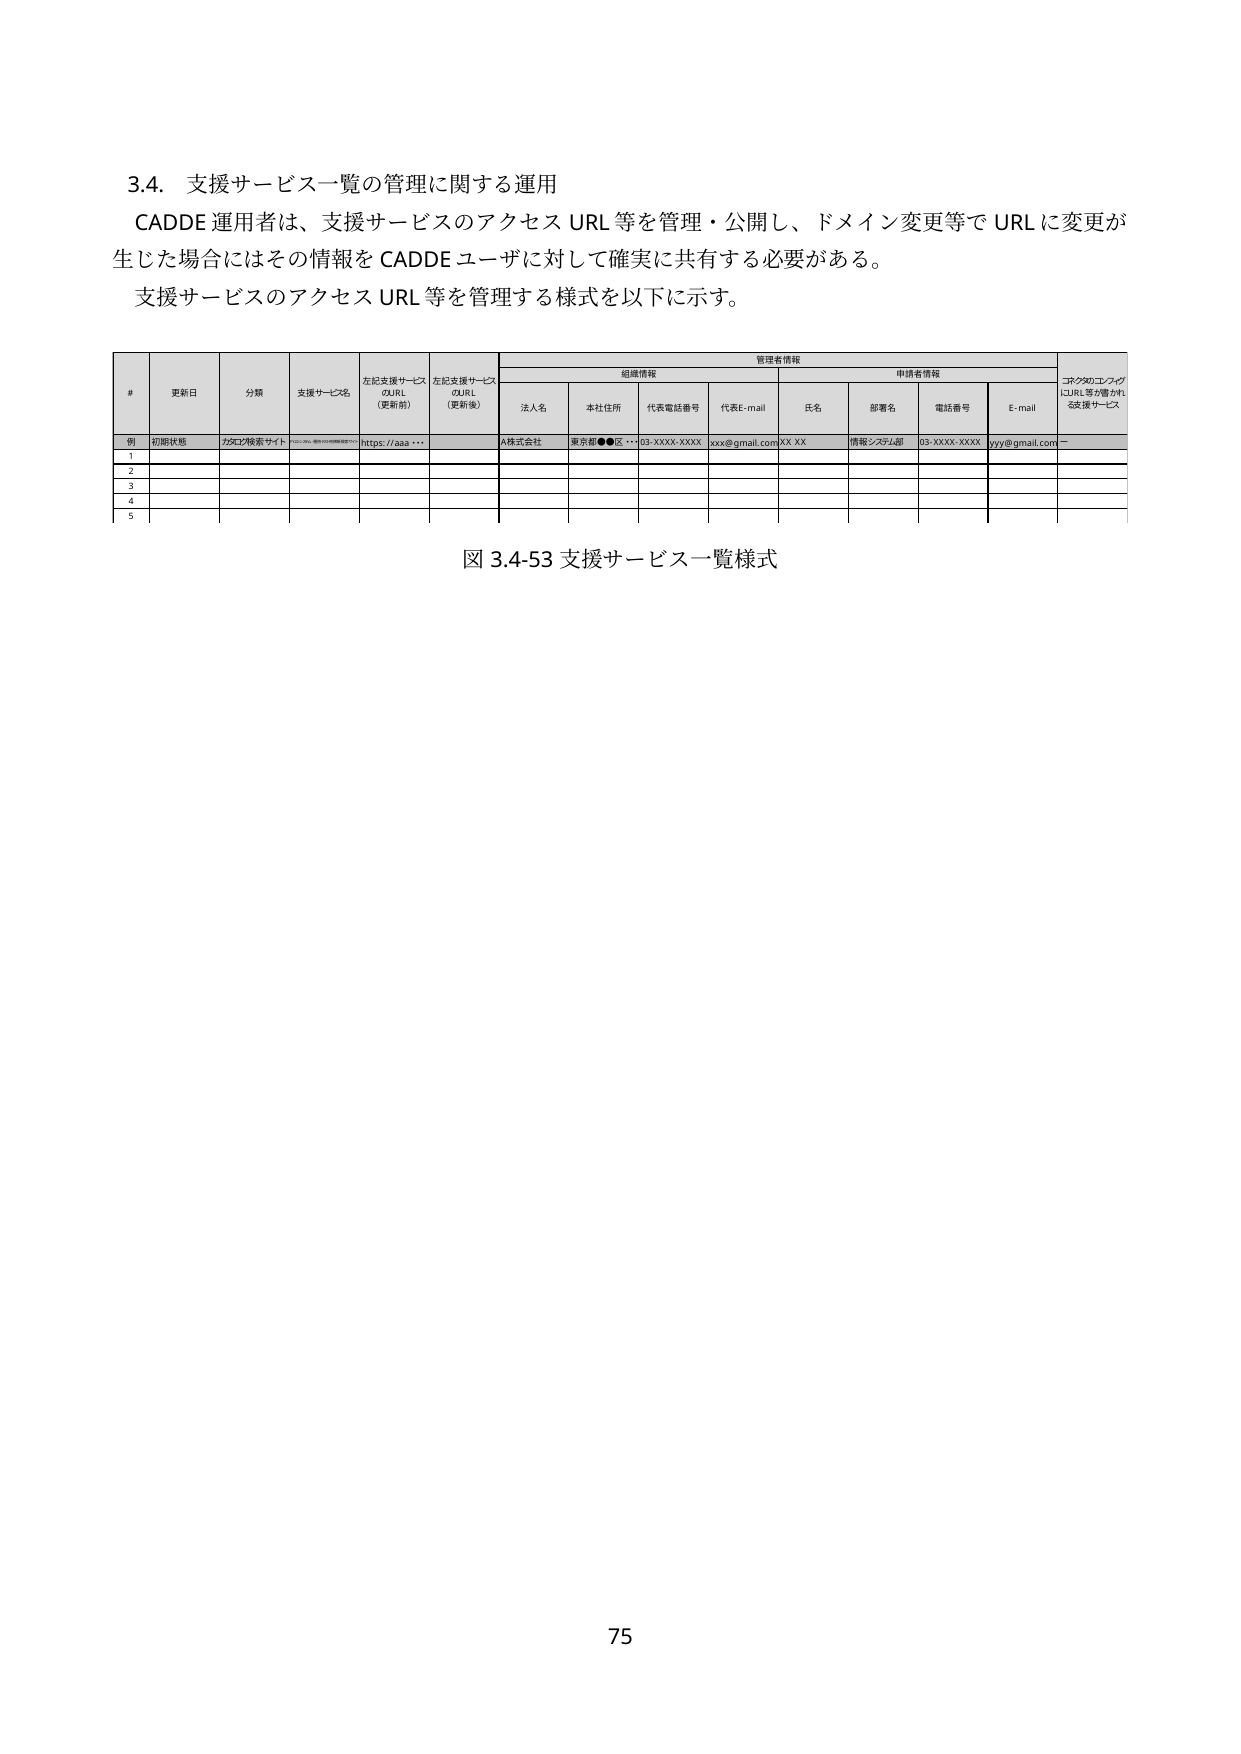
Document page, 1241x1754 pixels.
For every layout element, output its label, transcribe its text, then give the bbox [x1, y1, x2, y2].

subtitle 支援サービス一覧の管理に関する運用 [127, 164, 1128, 202]
text 支援サービスのアクセスURL等を管理する様式を以下に示す。 [112, 277, 1128, 314]
text CADDE運用者は、支援サービスのアクセスURL等を管理・公開し、ドメイン変更等でURLに変更が生じた場合にはその情報をCADDEユーザに対して確実に共有する必要がある。 [112, 202, 1128, 277]
